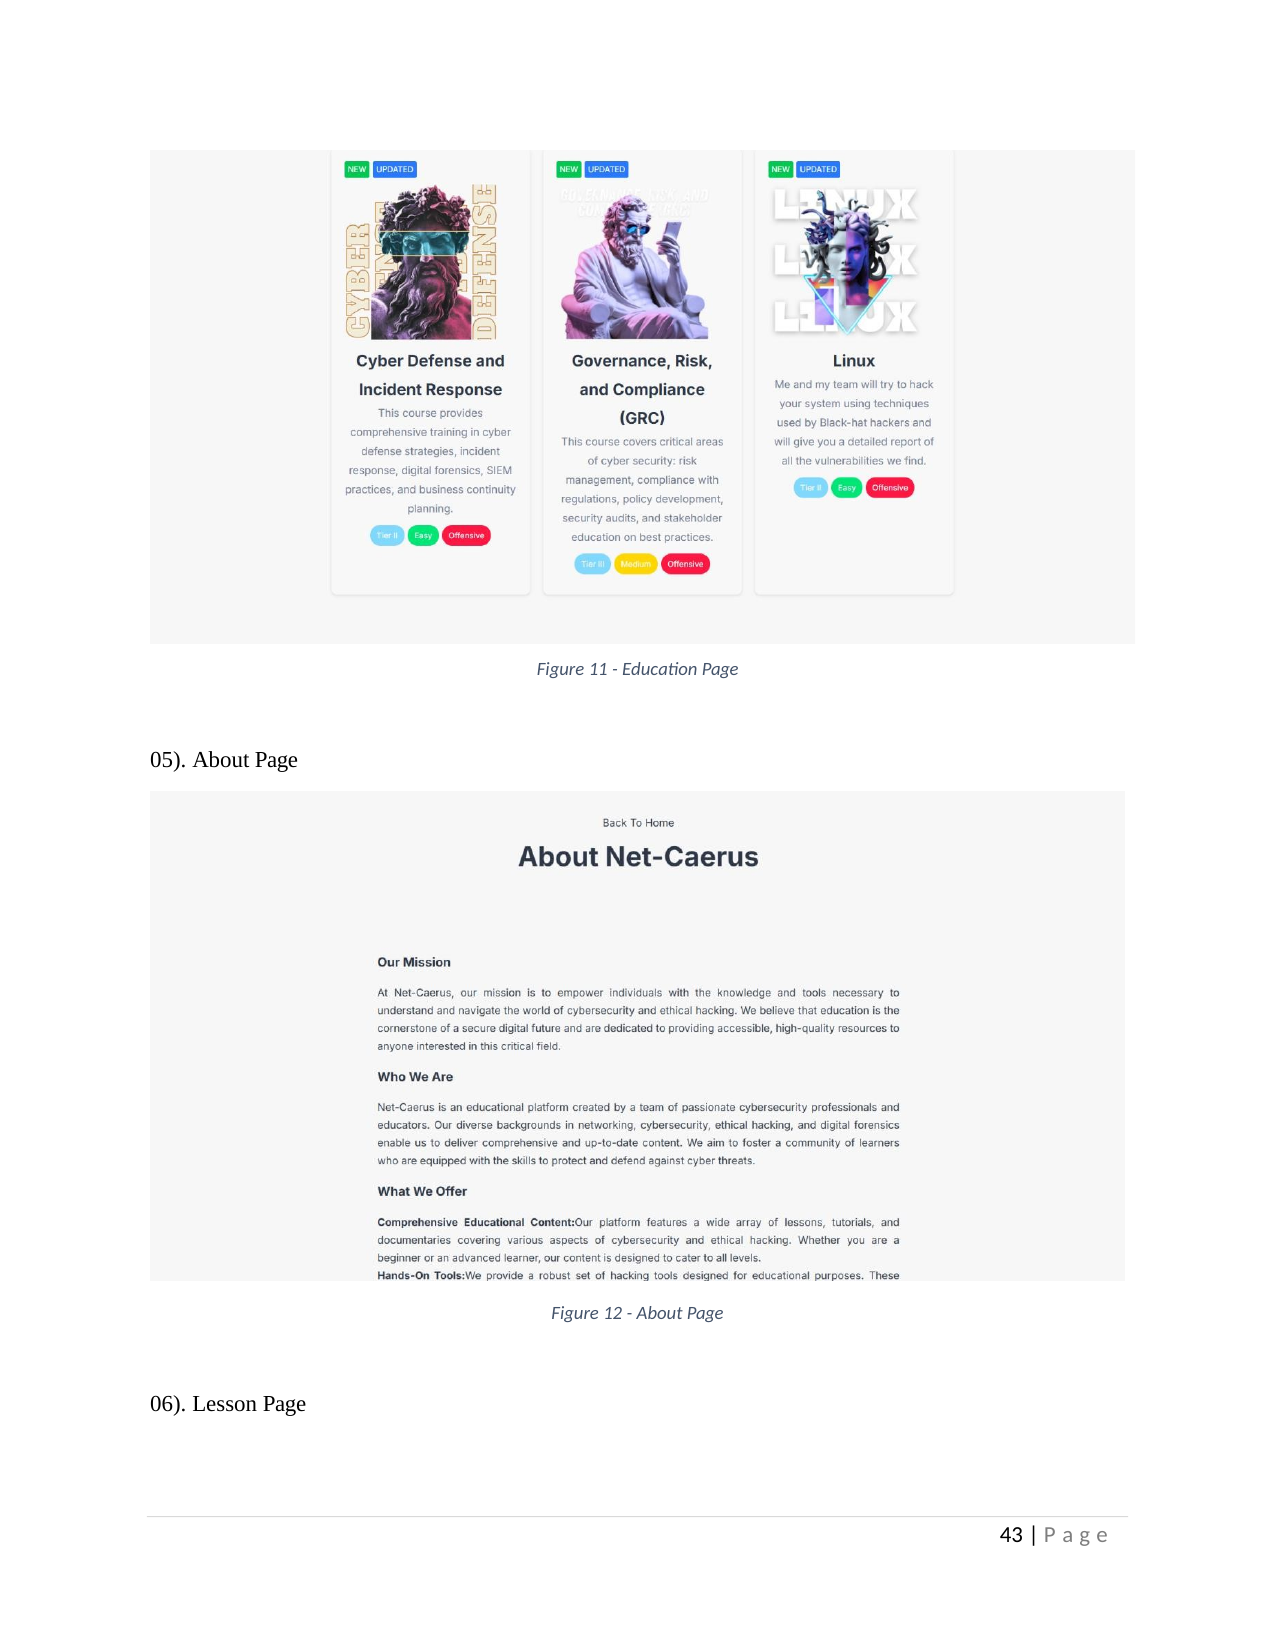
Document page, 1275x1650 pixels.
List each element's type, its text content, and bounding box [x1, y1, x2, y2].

picture [150, 791, 1125, 1281]
text Figure 11 - Education Page [176, 657, 1099, 680]
list Lesson Page [150, 1390, 1200, 1416]
list About Page [150, 746, 1200, 773]
picture [150, 150, 1136, 644]
